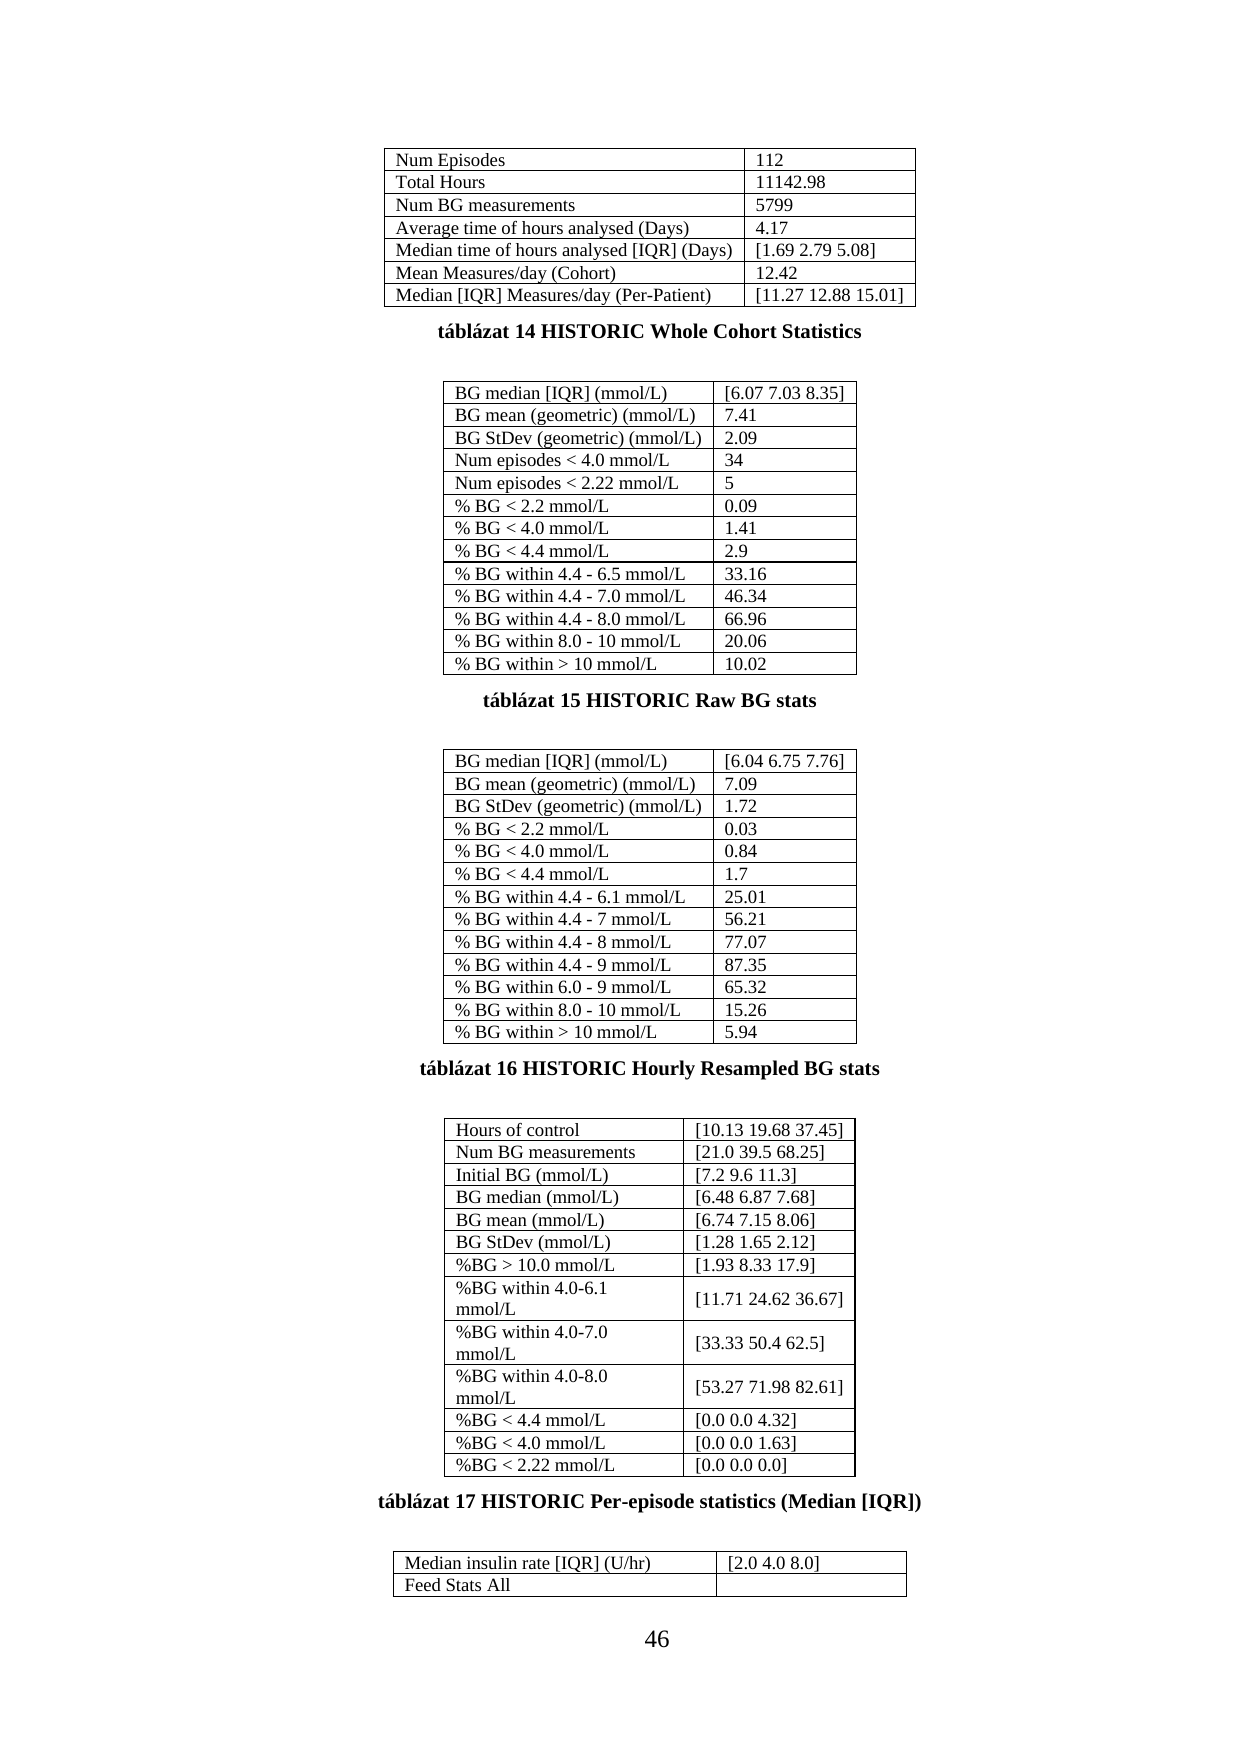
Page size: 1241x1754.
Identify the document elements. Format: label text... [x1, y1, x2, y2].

table_cell 65.32 [714, 976, 856, 998]
table_header Hours of control [445, 1119, 683, 1140]
table_cell BG mean (geometric) (mmol/L) [444, 773, 713, 794]
table_cell 4.17 [745, 217, 915, 238]
table_cell Feed Stats All [394, 1574, 716, 1596]
table_cell 33.16 [714, 563, 856, 584]
table_cell 87.35 [714, 954, 856, 975]
table_cell Initial BG (mmol/L) [445, 1164, 683, 1185]
table_cell % BG < 4.4 mmol/L [444, 540, 713, 561]
table_cell Num episodes < 4.0 mmol/L [444, 449, 713, 471]
table_cell BG StDev (geometric) (mmol/L) [444, 795, 713, 817]
table_cell % BG within > 10 mmol/L [444, 653, 713, 674]
table_cell [717, 1574, 906, 1596]
table_cell 2.9 [714, 540, 856, 561]
table_cell [0.0 0.0 0.0] [684, 1454, 854, 1476]
table_cell BG median (mmol/L) [445, 1186, 683, 1208]
table_cell 77.07 [714, 931, 856, 952]
table_cell % BG within 8.0 - 10 mmol/L [444, 630, 713, 652]
table_cell %BG within 4.0-6.1 mmol/L [445, 1277, 683, 1320]
table_cell 1.72 [714, 795, 856, 817]
table_cell [11.71 24.62 36.67] [684, 1277, 854, 1320]
table_cell 1.7 [714, 863, 856, 884]
table_cell 5799 [745, 194, 915, 216]
table_cell 11142.98 [745, 171, 915, 193]
table_cell % BG < 4.0 mmol/L [444, 840, 713, 862]
table_cell 66.96 [714, 608, 856, 629]
table_header [2.0 4.0 8.0] [717, 1552, 906, 1573]
table_cell [7.2 9.6 11.3] [684, 1164, 854, 1185]
table_cell % BG < 4.4 mmol/L [444, 863, 713, 884]
table_cell 10.02 [714, 653, 856, 674]
table_cell %BG > 10.0 mmol/L [445, 1254, 683, 1276]
table_cell 20.06 [714, 630, 856, 652]
table_cell % BG within 4.4 - 6.5 mmol/L [444, 563, 713, 584]
table_header [6.04 6.75 7.76] [714, 750, 856, 772]
table_cell % BG within 4.4 - 7.0 mmol/L [444, 585, 713, 607]
table_cell Num BG measurements [445, 1141, 683, 1163]
table_cell 5.94 [714, 1021, 856, 1043]
table_cell [0.0 0.0 4.32] [684, 1409, 854, 1431]
table_cell [53.27 71.98 82.61] [684, 1365, 854, 1408]
table_cell 0.03 [714, 818, 856, 839]
table_cell 5 [714, 472, 856, 493]
table_cell Num episodes < 2.22 mmol/L [444, 472, 713, 493]
table_cell % BG within 6.0 - 9 mmol/L [444, 976, 713, 998]
table_cell 56.21 [714, 908, 856, 930]
table_cell [6.74 7.15 8.06] [684, 1209, 854, 1230]
table_cell [6.48 6.87 7.68] [684, 1186, 854, 1208]
table_cell Mean Measures/day (Cohort) [385, 262, 744, 283]
table_cell Num BG measurements [385, 194, 744, 216]
table_cell % BG within 8.0 - 10 mmol/L [444, 999, 713, 1020]
table_cell BG StDev (mmol/L) [445, 1231, 683, 1253]
table_cell 1.41 [714, 517, 856, 539]
table_cell 0.09 [714, 495, 856, 516]
table_cell 12.42 [745, 262, 915, 283]
table_cell [1.28 1.65 2.12] [684, 1231, 854, 1253]
table_cell 46.34 [714, 585, 856, 607]
table_header BG median [IQR] (mmol/L) [444, 750, 713, 772]
table_cell 7.41 [714, 404, 856, 426]
table_cell Median [IQR] Measures/day (Per-Patient) [385, 284, 744, 306]
table_cell [21.0 39.5 68.25] [684, 1141, 854, 1163]
table_cell [33.33 50.4 62.5] [684, 1321, 854, 1364]
table_cell Total Hours [385, 171, 744, 193]
table_cell % BG within > 10 mmol/L [444, 1021, 713, 1043]
table_cell BG mean (geometric) (mmol/L) [444, 404, 713, 426]
table_header BG median [IQR] (mmol/L) [444, 382, 713, 403]
table_cell % BG < 2.2 mmol/L [444, 818, 713, 839]
table_cell %BG < 2.22 mmol/L [445, 1454, 683, 1476]
table_cell 34 [714, 449, 856, 471]
table_header 112 [745, 149, 915, 170]
table_cell 15.26 [714, 999, 856, 1020]
table_cell % BG < 2.2 mmol/L [444, 495, 713, 516]
table_cell 2.09 [714, 427, 856, 448]
table_cell %BG < 4.4 mmol/L [445, 1409, 683, 1431]
table_cell % BG within 4.4 - 7 mmol/L [444, 908, 713, 930]
table_cell % BG within 4.4 - 6.1 mmol/L [444, 886, 713, 907]
table_cell [1.93 8.33 17.9] [684, 1254, 854, 1276]
table_cell [11.27 12.88 15.01] [745, 284, 915, 306]
table_cell 0.84 [714, 840, 856, 862]
table_cell [0.0 0.0 1.63] [684, 1432, 854, 1453]
table_cell BG mean (mmol/L) [445, 1209, 683, 1230]
table_header [6.07 7.03 8.35] [714, 382, 856, 403]
table_cell Average time of hours analysed (Days) [385, 217, 744, 238]
table_cell % BG within 4.4 - 8.0 mmol/L [444, 608, 713, 629]
table_header [10.13 19.68 37.45] [684, 1119, 854, 1140]
table_cell % BG within 4.4 - 9 mmol/L [444, 954, 713, 975]
table_cell BG StDev (geometric) (mmol/L) [444, 427, 713, 448]
table_header Num Episodes [385, 149, 744, 170]
table_cell 25.01 [714, 886, 856, 907]
table_header Median insulin rate [IQR] (U/hr) [394, 1552, 716, 1573]
table_cell 7.09 [714, 773, 856, 794]
table_cell %BG within 4.0-7.0 mmol/L [445, 1321, 683, 1364]
table_cell %BG within 4.0-8.0 mmol/L [445, 1365, 683, 1408]
table_cell %BG < 4.0 mmol/L [445, 1432, 683, 1453]
table_cell [1.69 2.79 5.08] [745, 239, 915, 261]
table_cell Median time of hours analysed [IQR] (Days) [385, 239, 744, 261]
table_cell % BG < 4.0 mmol/L [444, 517, 713, 539]
table_cell % BG within 4.4 - 8 mmol/L [444, 931, 713, 952]
